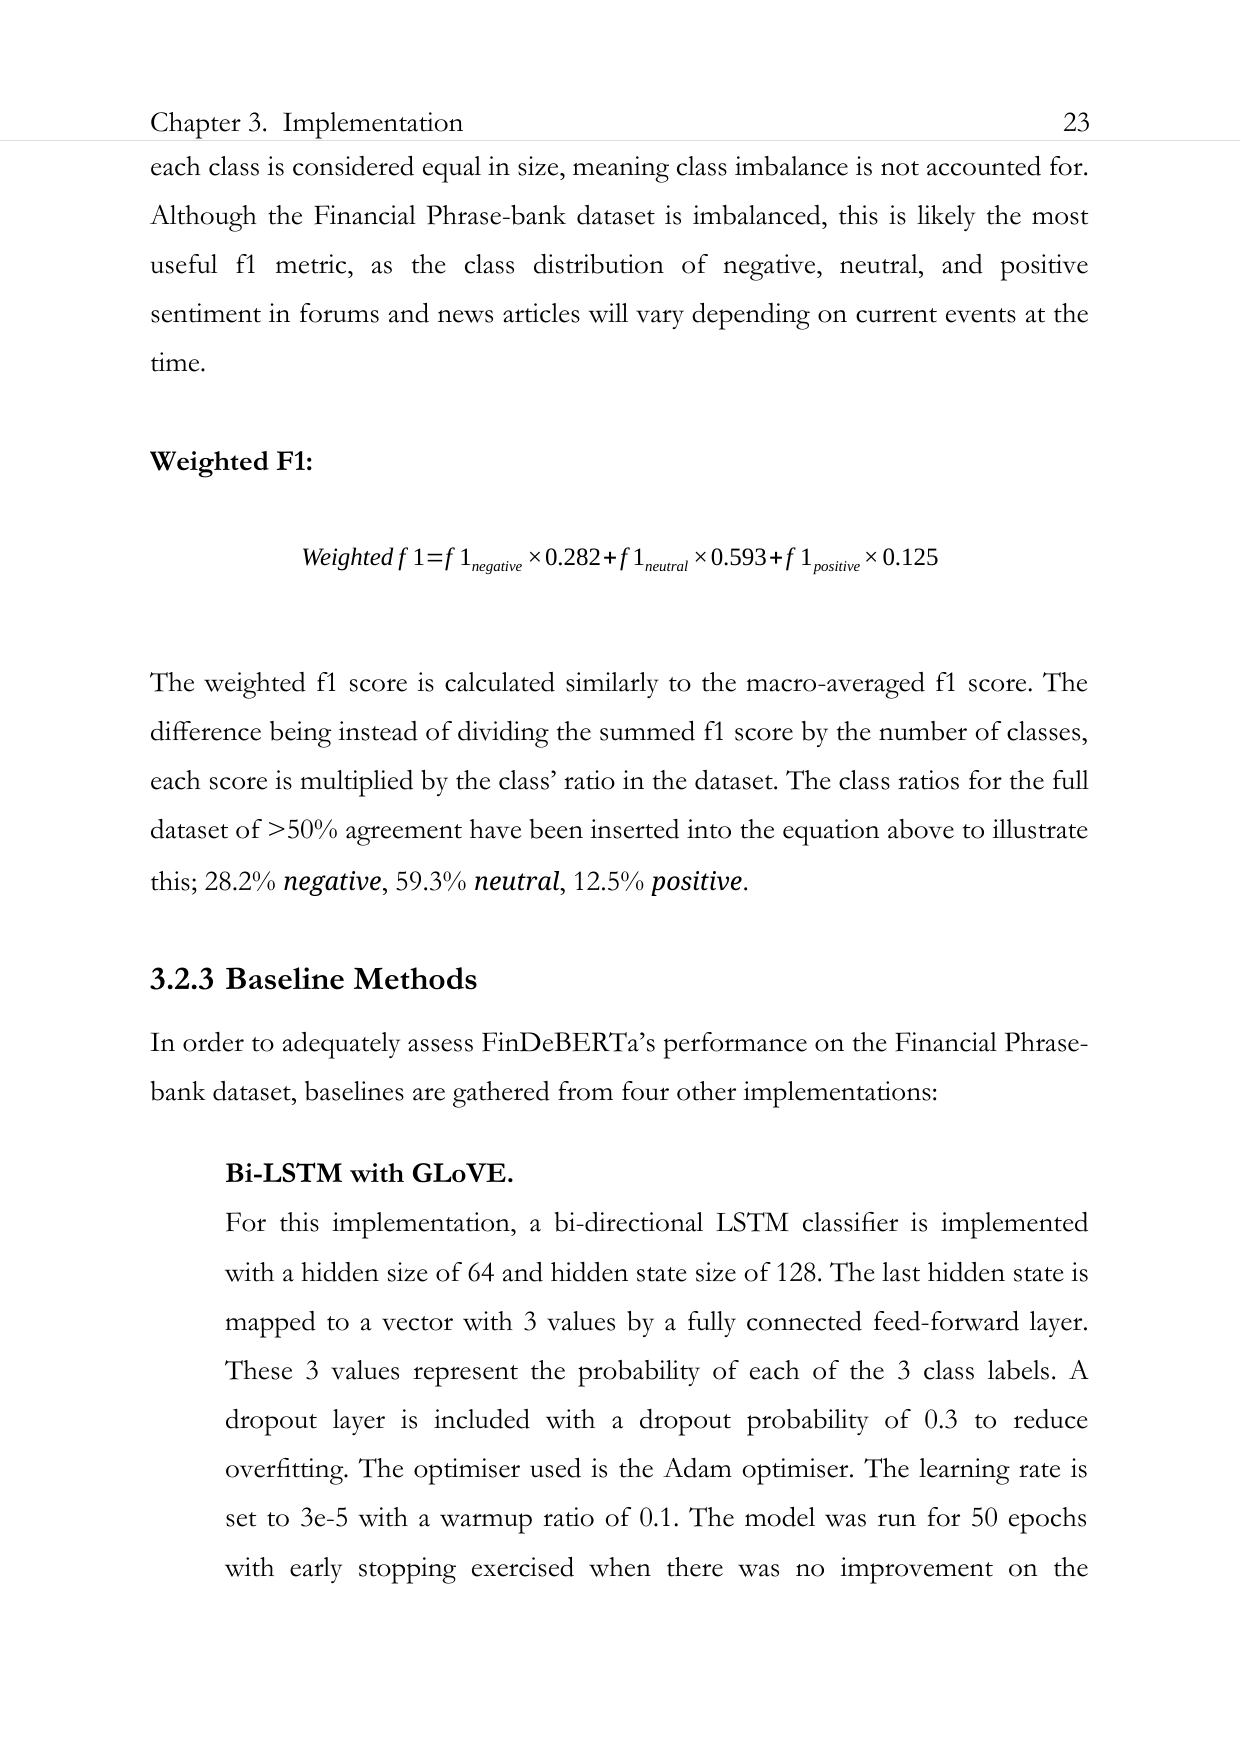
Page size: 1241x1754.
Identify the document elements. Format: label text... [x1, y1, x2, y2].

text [150, 150, 1090, 379]
text The weighted f1 score is calculated similarly to the macro-averaged f1 score. The difference being instead of dividing the summed f1 score by the number of classes, each score is multiplied by the class’ ratio in the dataset. The class ratios for the full dataset of >50% agreement have been inserted into the equation above to illustrate this; 28.2% negative, 59.3% neutral, 12.5% positive. [150, 666, 1090, 898]
text In order to adequately assess FinDeBERTa’s performance on the Financial Phrase-bank dataset, baselines are gathered from four other implementations: [150, 1026, 1090, 1108]
subtitle 3.2.3 Baseline Methods [150, 961, 1090, 998]
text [225, 1207, 1090, 1584]
text Bi-LSTM with GLoVE. [225, 1158, 1090, 1190]
text Weighted F1: [150, 445, 1090, 478]
